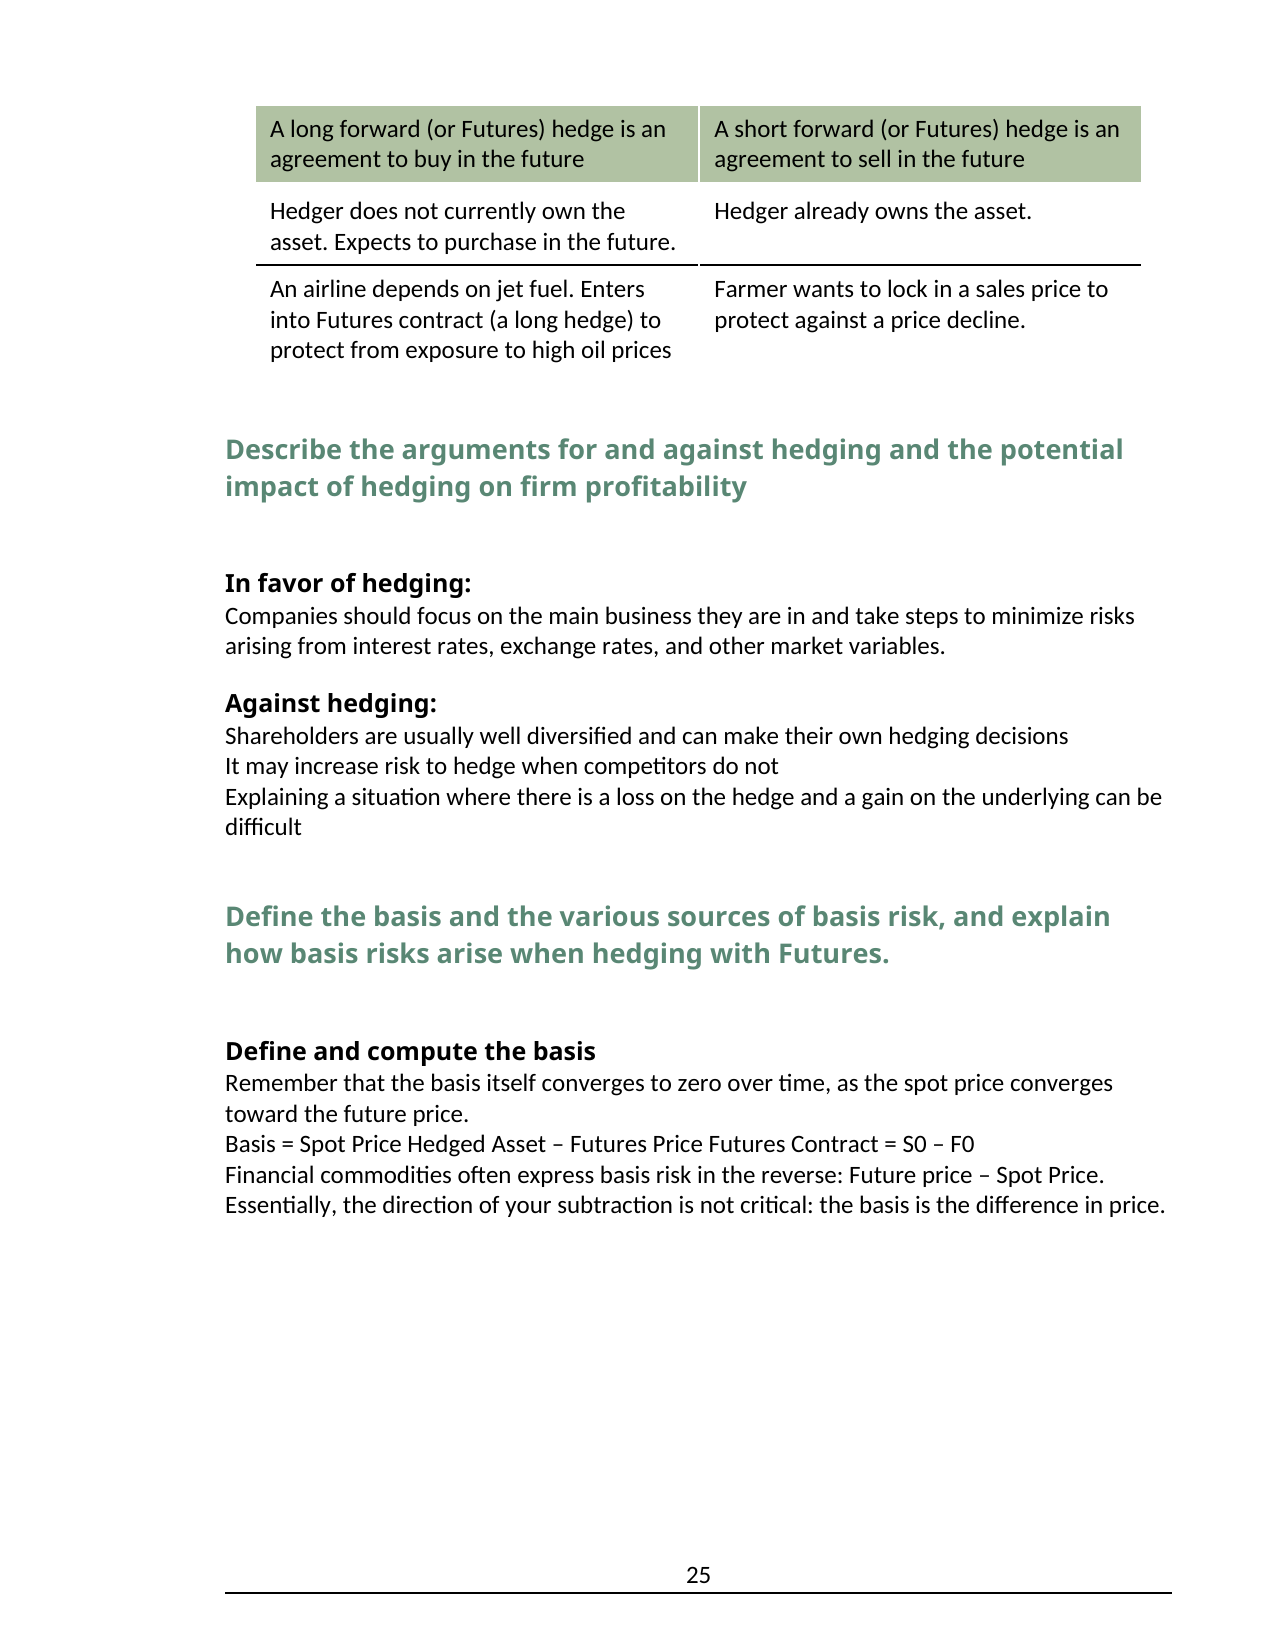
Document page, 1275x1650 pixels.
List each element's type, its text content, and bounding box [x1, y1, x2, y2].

text Remember that the basis itself converges to zero over time, as the spot price converges toward the future price. [225, 1067, 1172, 1128]
text Explaining a situation where there is a loss on the hedge and a gain on the underlying can be difficult [225, 781, 1172, 842]
subtitle In favor of hedging: [225, 566, 1172, 600]
table_cell Farmer wants to lock in a sales price to protect against a price decline. [700, 266, 1141, 373]
table_cell Hedger already owns the asset. [700, 188, 1141, 264]
table_cell Hedger does not currently own the asset. Expects to purchase in the future. [256, 188, 698, 264]
subtitle Define the basis and the various sources of basis risk, and explain how basis risks arise when hedging with Futures. [225, 898, 1172, 1008]
text Financial commodities often express basis risk in the reverse: Future price – Spot Price. Essentially, the direction of your subtraction is not critical: the basis is the difference in price. [225, 1159, 1172, 1220]
table_header A short forward (or Futures) hedge is an agreement to sell in the future [700, 106, 1141, 182]
text Shareholders are usually well diversified and can make their own hedging decisions [225, 720, 1172, 751]
text Basis = Spot Price Hedged Asset – Futures Price Futures Contract = S0 – F0 [225, 1128, 1172, 1159]
table_cell An airline depends on jet fuel. Enters into Futures contract (a long hedge) to protect from exposure to high oil prices [256, 266, 698, 373]
subtitle Describe the arguments for and against hedging and the potential impact of hedging on firm profitability [225, 430, 1172, 541]
text Companies should focus on the main business they are in and take steps to minimize risks arising from interest rates, exchange rates, and other market variables. [225, 600, 1172, 661]
subtitle Against hedging: [225, 686, 1172, 720]
table_header A long forward (or Futures) hedge is an agreement to buy in the future [256, 106, 698, 182]
subtitle Define and compute the basis [225, 1033, 1172, 1067]
text It may increase risk to hedge when competitors do not [225, 751, 1172, 781]
